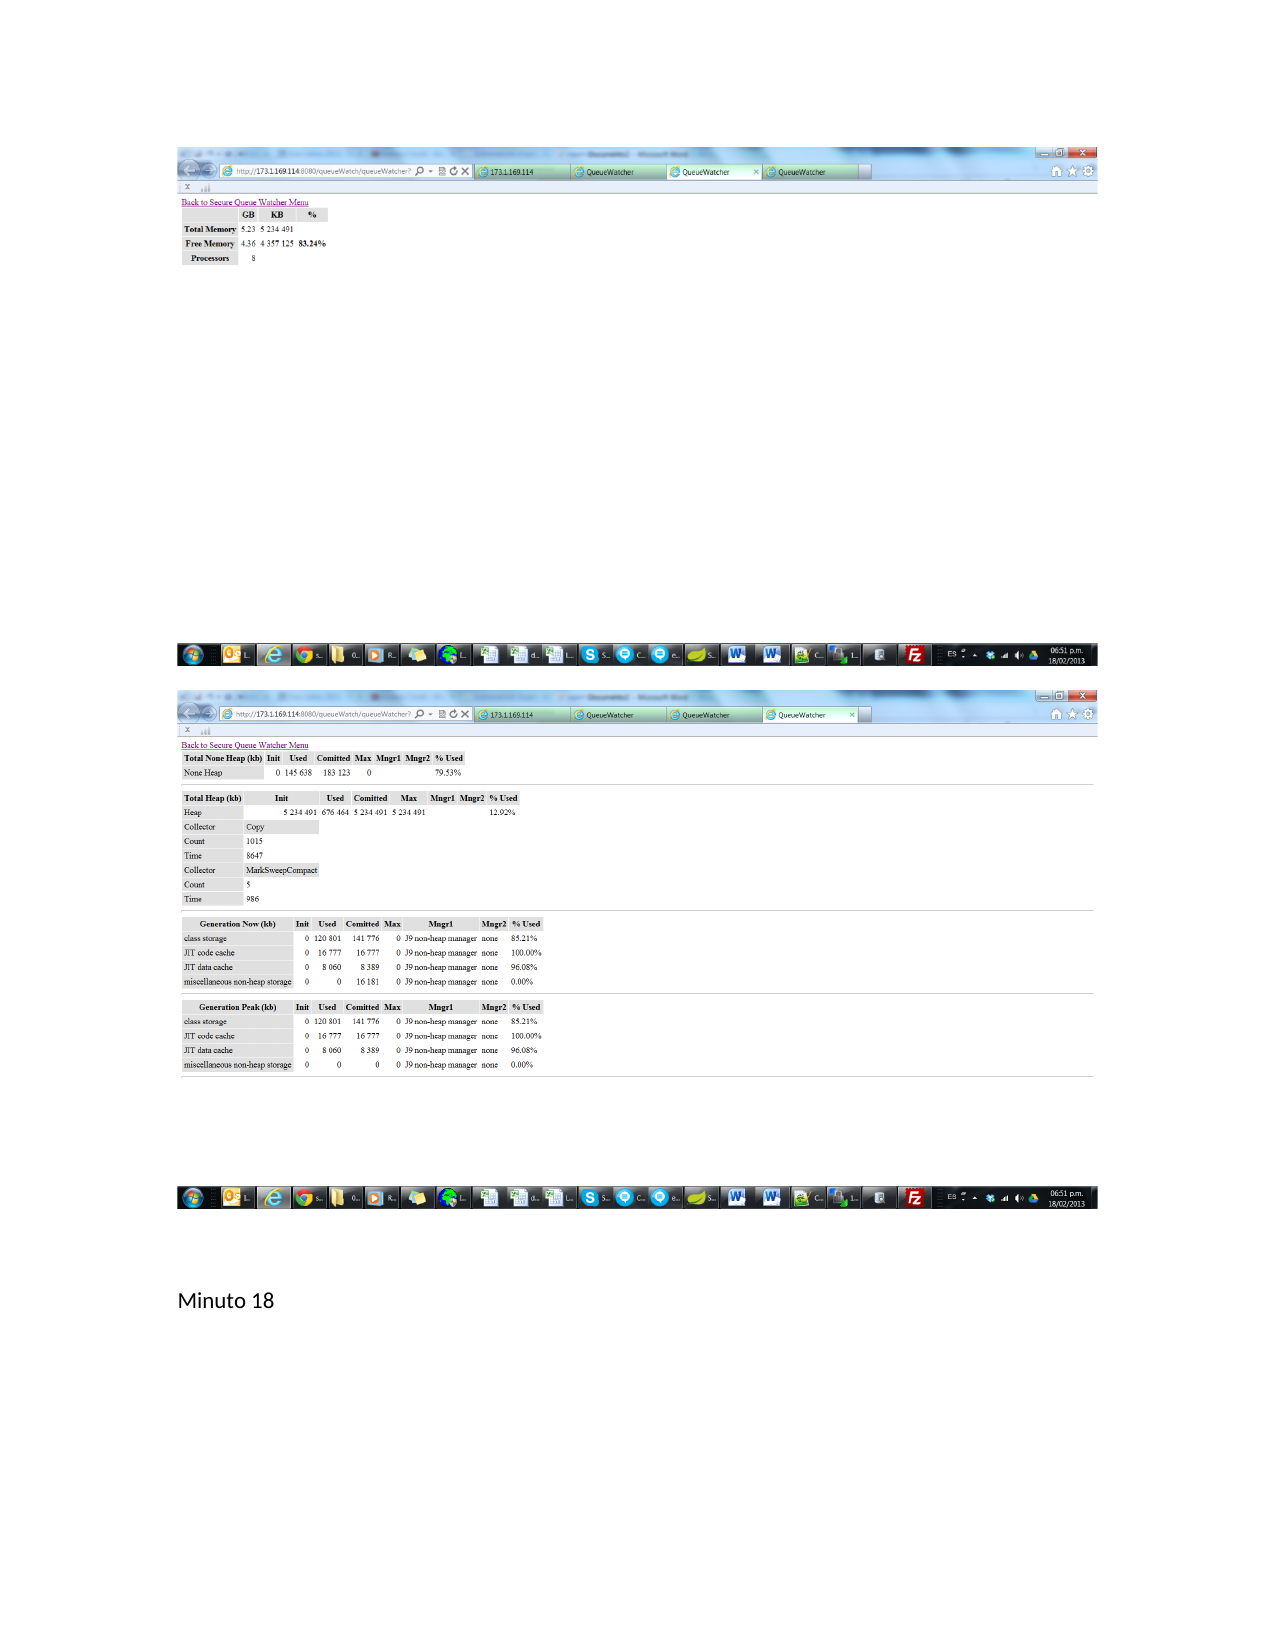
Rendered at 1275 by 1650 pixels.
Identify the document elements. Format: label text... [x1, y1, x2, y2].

picture [177, 690, 1098, 1209]
text Minuto 18 [177, 1286, 1098, 1314]
picture [177, 147, 1098, 666]
